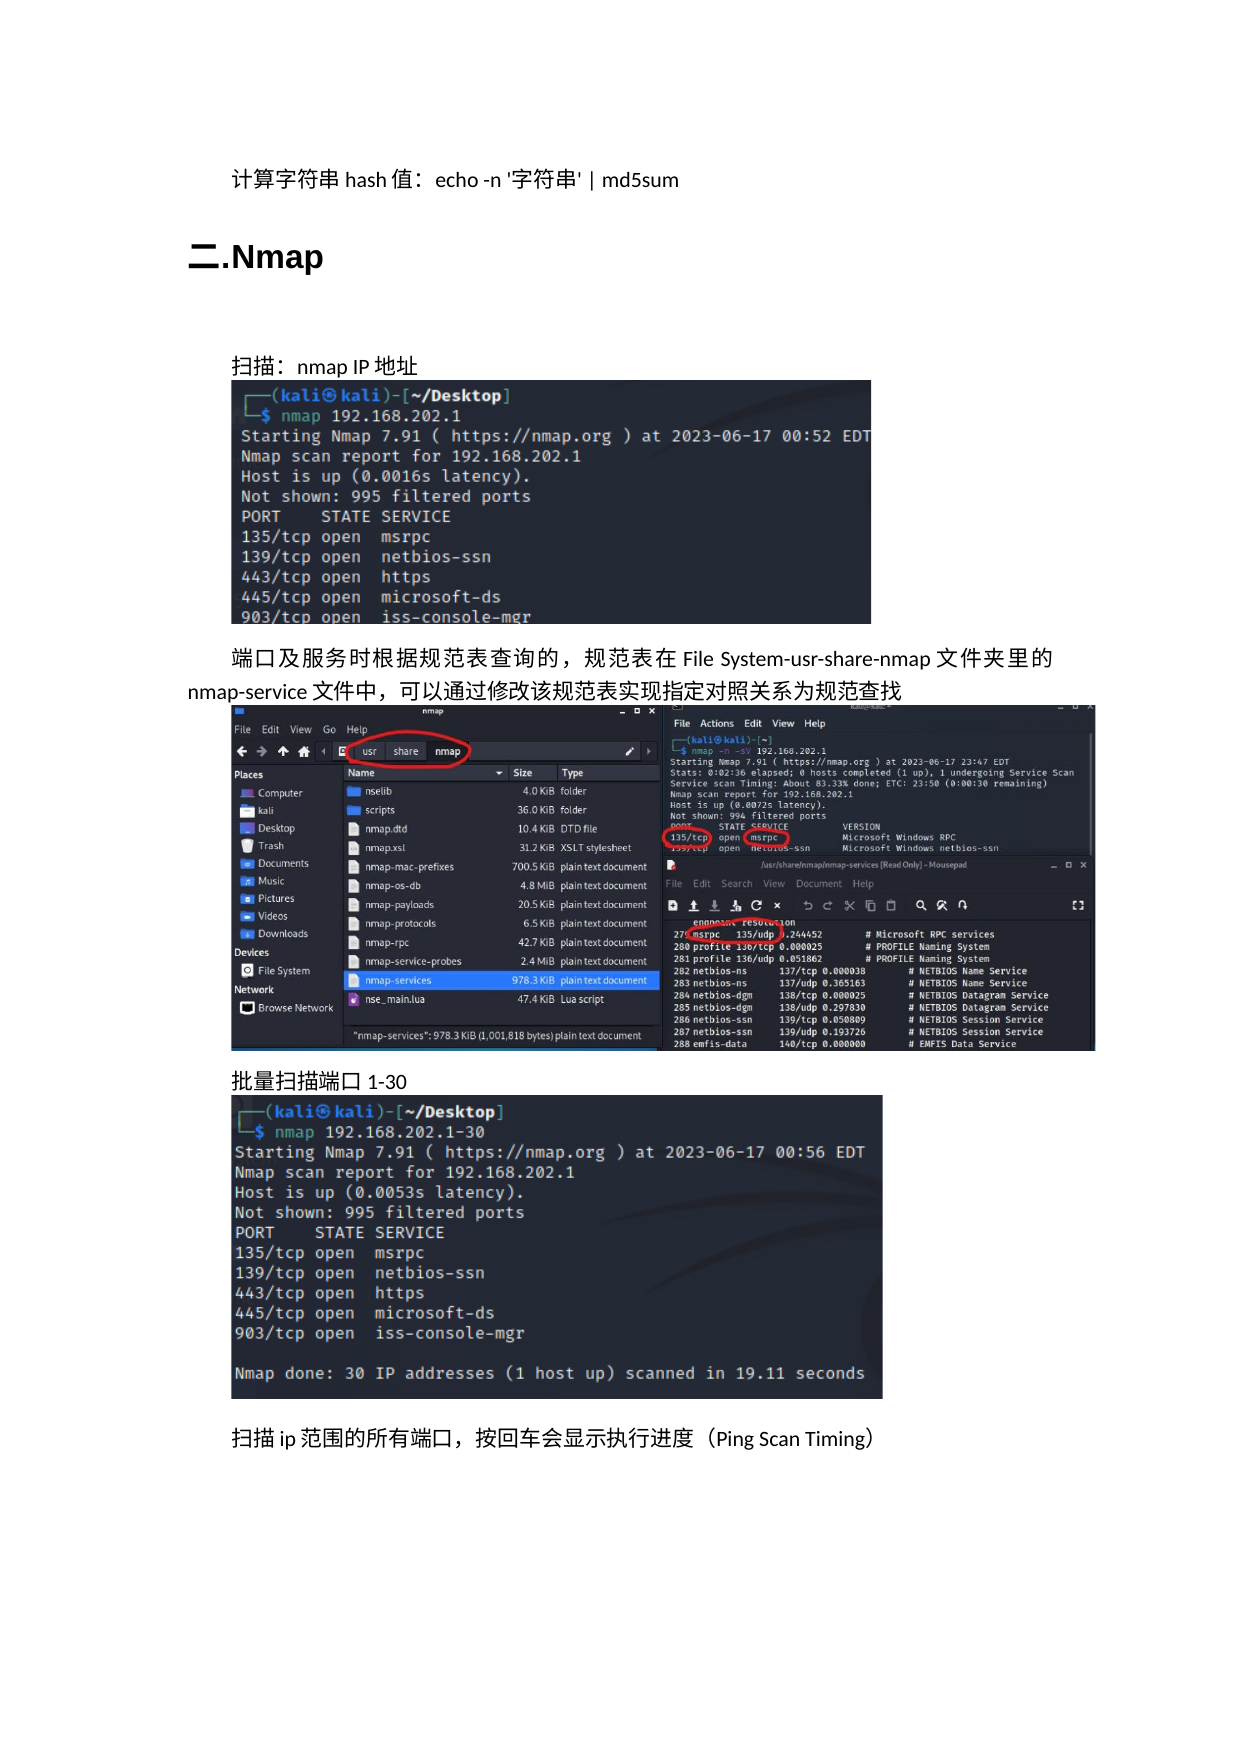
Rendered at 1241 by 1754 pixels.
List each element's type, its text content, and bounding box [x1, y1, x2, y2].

picture [231, 705, 1096, 1051]
subtitle Nmap [187, 222, 1053, 287]
picture [231, 1095, 883, 1399]
text 计算字符串hash值：echo -n '字符串' | md5sum [187, 162, 1053, 194]
text 扫描：nmap IP地址 [187, 348, 1053, 381]
text 扫描ip范围的所有端口，按回车会显示执行进度（Ping Scan Timing） [187, 1421, 1053, 1453]
text 批量扫描端口1-30 [187, 1063, 1053, 1096]
text 端口及服务时根据规范表查询的，规范表在File System-usr-share-nmap文件夹里的nmap-service文件中，可以通过修改该规范表实现指定对照关系为规范查找 [187, 641, 1053, 706]
picture [231, 380, 872, 624]
